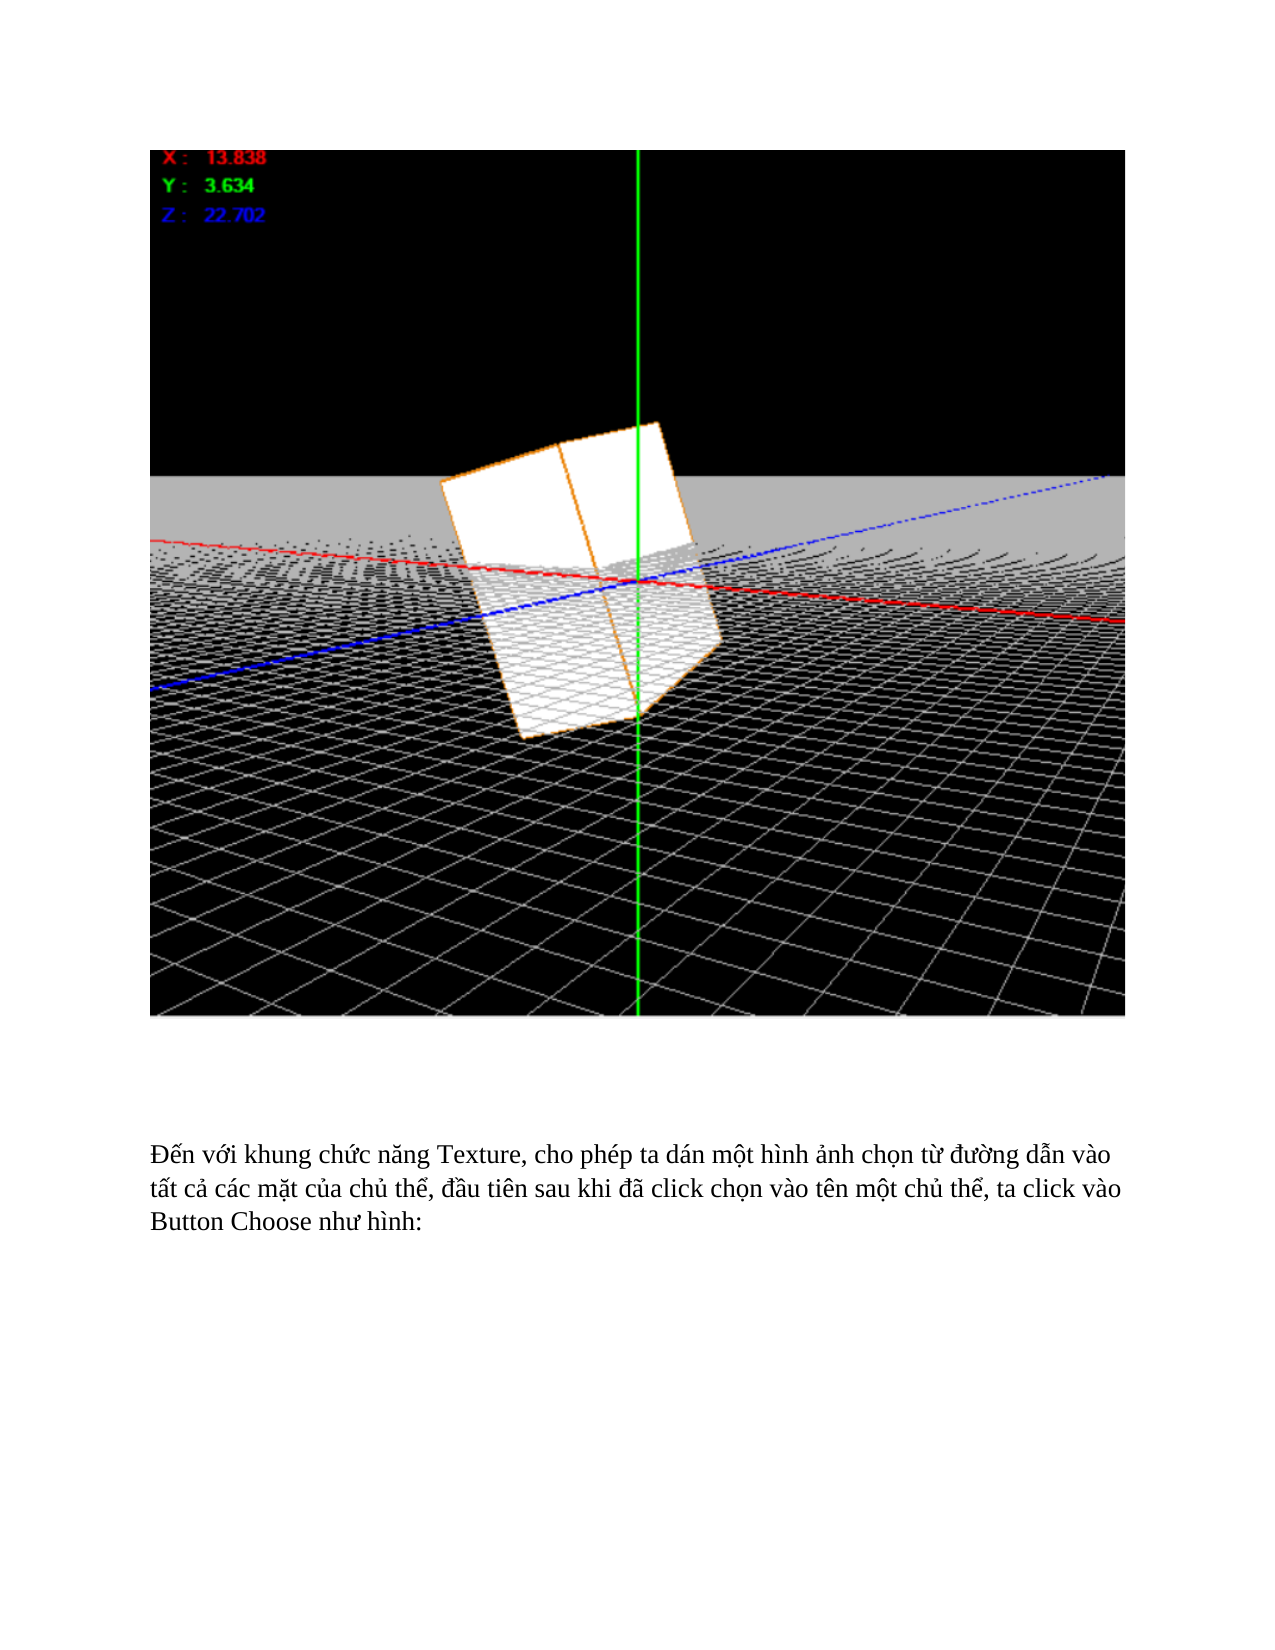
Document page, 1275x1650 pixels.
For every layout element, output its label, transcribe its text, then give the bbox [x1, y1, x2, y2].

text Đến với khung chức năng Texture, cho phép ta dán một hình ảnh chọn từ đường dẫn vào tất cả các mặt của chủ thể, đầu tiên sau khi đã click chọn vào tên một chủ thể, ta click vào Button Choose như hình: [150, 1138, 1125, 1237]
picture [150, 150, 1125, 1019]
